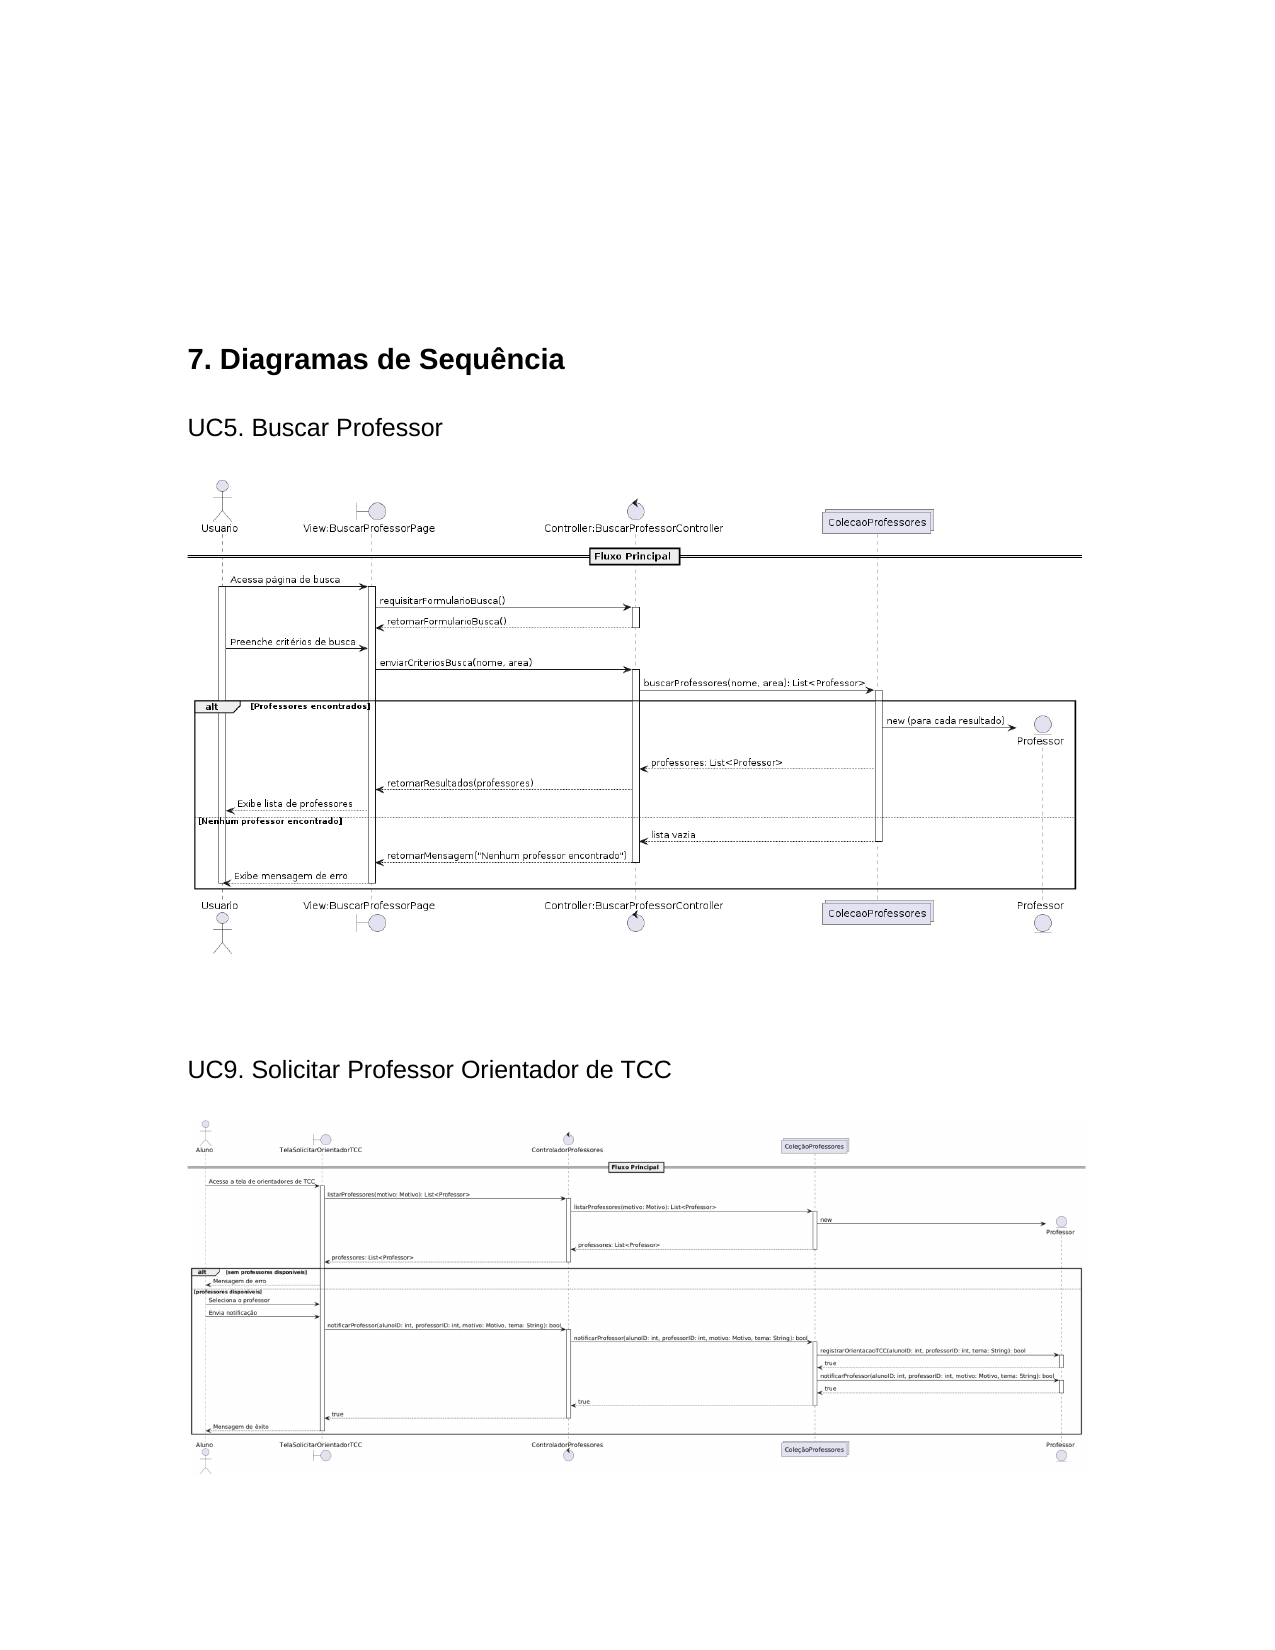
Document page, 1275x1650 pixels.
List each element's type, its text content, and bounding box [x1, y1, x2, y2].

picture [187, 1118, 1088, 1476]
subtitle 7. Diagramas de Sequência [187, 342, 1087, 375]
text UC5. Buscar Professor [187, 413, 1087, 442]
picture [187, 477, 1086, 957]
text UC9. Solicitar Professor Orientador de TCC [187, 1055, 1087, 1084]
